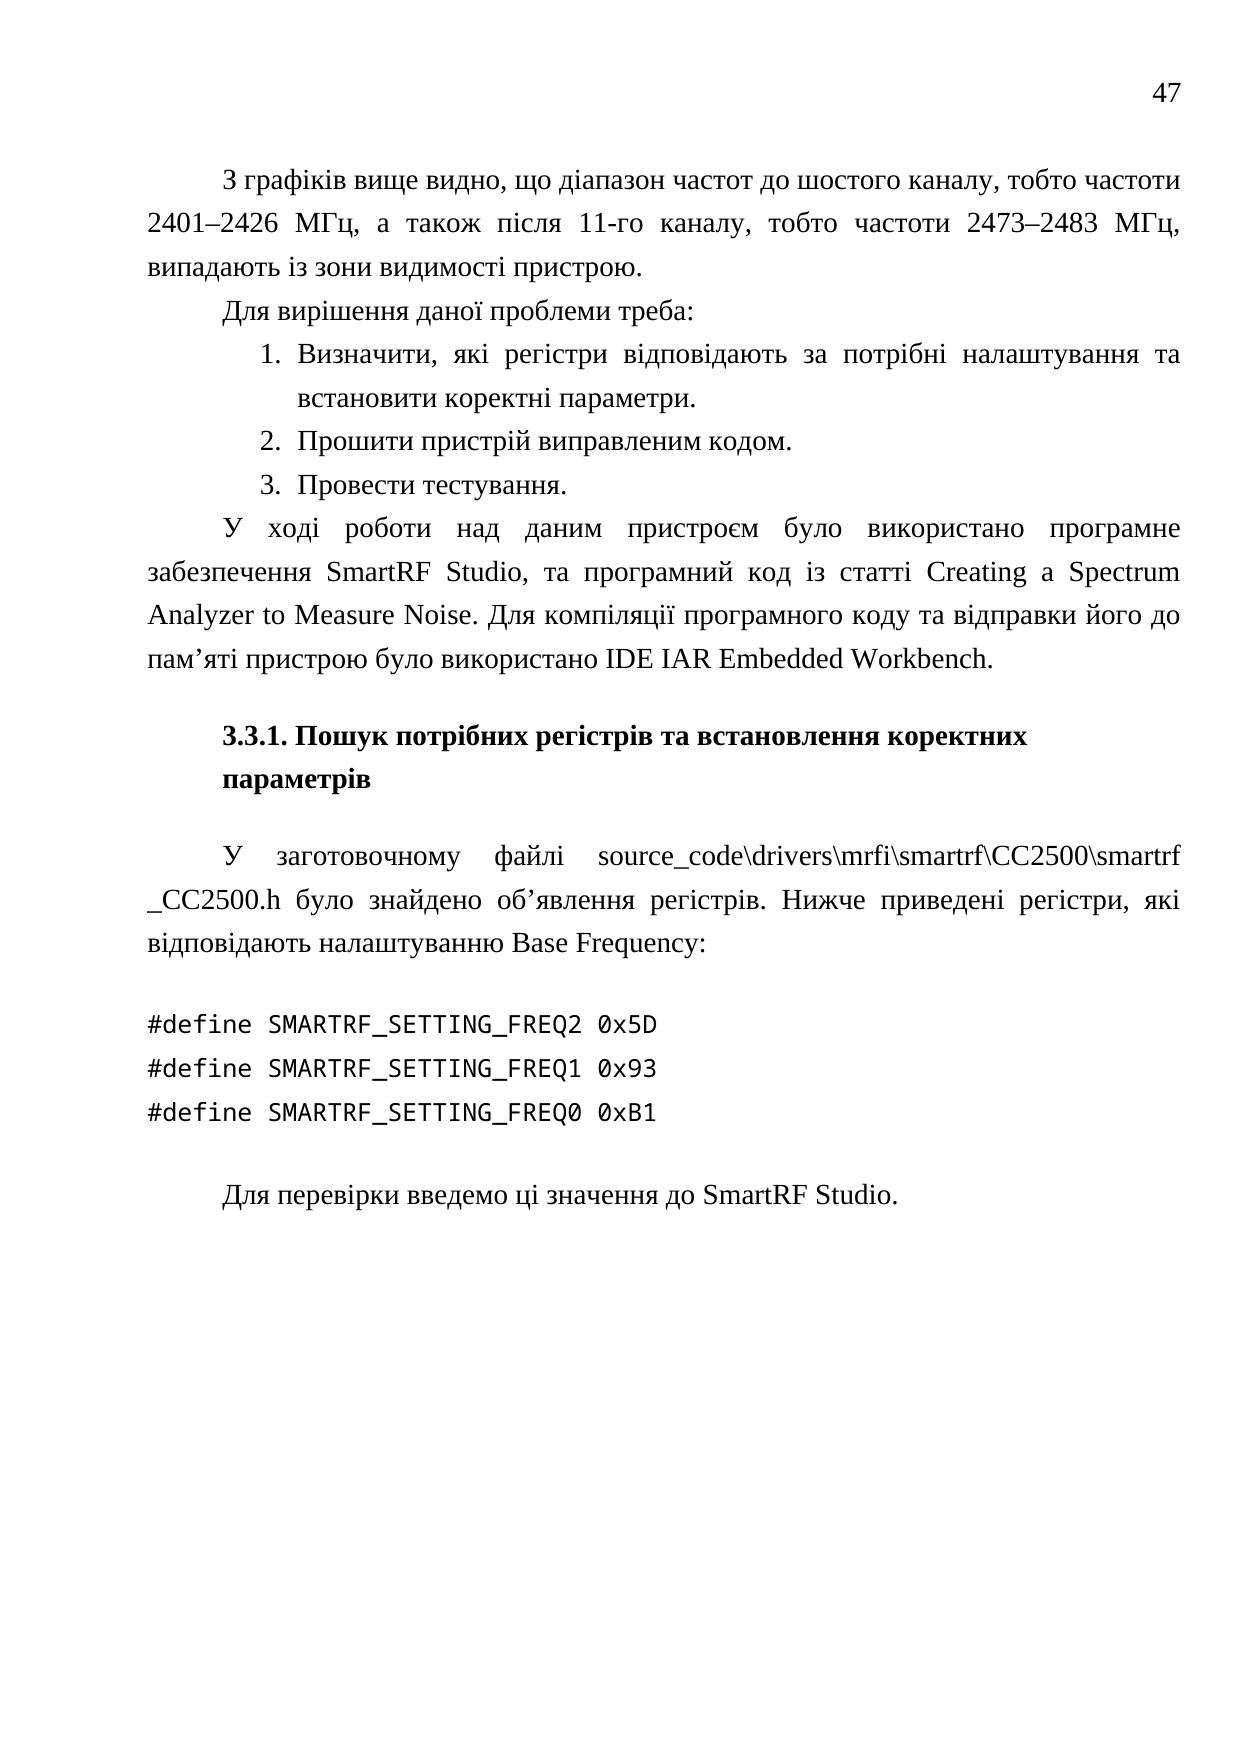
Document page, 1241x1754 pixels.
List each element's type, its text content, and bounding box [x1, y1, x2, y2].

list Пошук потрібних регістрів та встановлення коректних параметрів [222, 718, 1181, 795]
list Визначити, які регістри відповідають за потрібні налаштування та встановити коректні параметри. [259, 336, 1181, 413]
text Для вирішення даної проблеми треба: [147, 293, 1181, 326]
text #define SMARTRF_SETTING_FREQ1 0x93 [147, 1051, 1181, 1085]
text З графіків вище видно, що діапазон частот до шостого каналу, тобто частоти 2401–2426 МГц, а також після 11-го каналу, тобто частоти 2473–2483 МГц, випадають із зони видимості пристрою. [147, 162, 1181, 283]
list Прошити пристрій виправленим кодом. [259, 423, 1181, 457]
text #define SMARTRF_SETTING_FREQ2 0x5D [147, 1006, 1181, 1041]
text #define SMARTRF_SETTING_FREQ0 0xB1 [147, 1095, 1181, 1129]
text У заготовочному файлі source_code\drivers\mrfi\smartrf\CC2500\smartrf _CC2500.h було знайдено об’явлення регістрів. Нижче приведені регістри, які відповідають налаштуванню Base Frequency: [147, 838, 1181, 959]
list Провести тестування. [259, 467, 1181, 500]
text У ході роботи над даним пристроєм було використано програмне забезпечення SmartRF Studio, та програмний код із статті Creating a Spectrum Analyzer to Measure Noise. Для компіляції програмного коду та відправки його до пам’яті пристрою було використано IDE IAR Embedded Workbench. [147, 510, 1181, 674]
text Для перевірки введемо ці значення до SmartRF Studio. [147, 1177, 1181, 1210]
